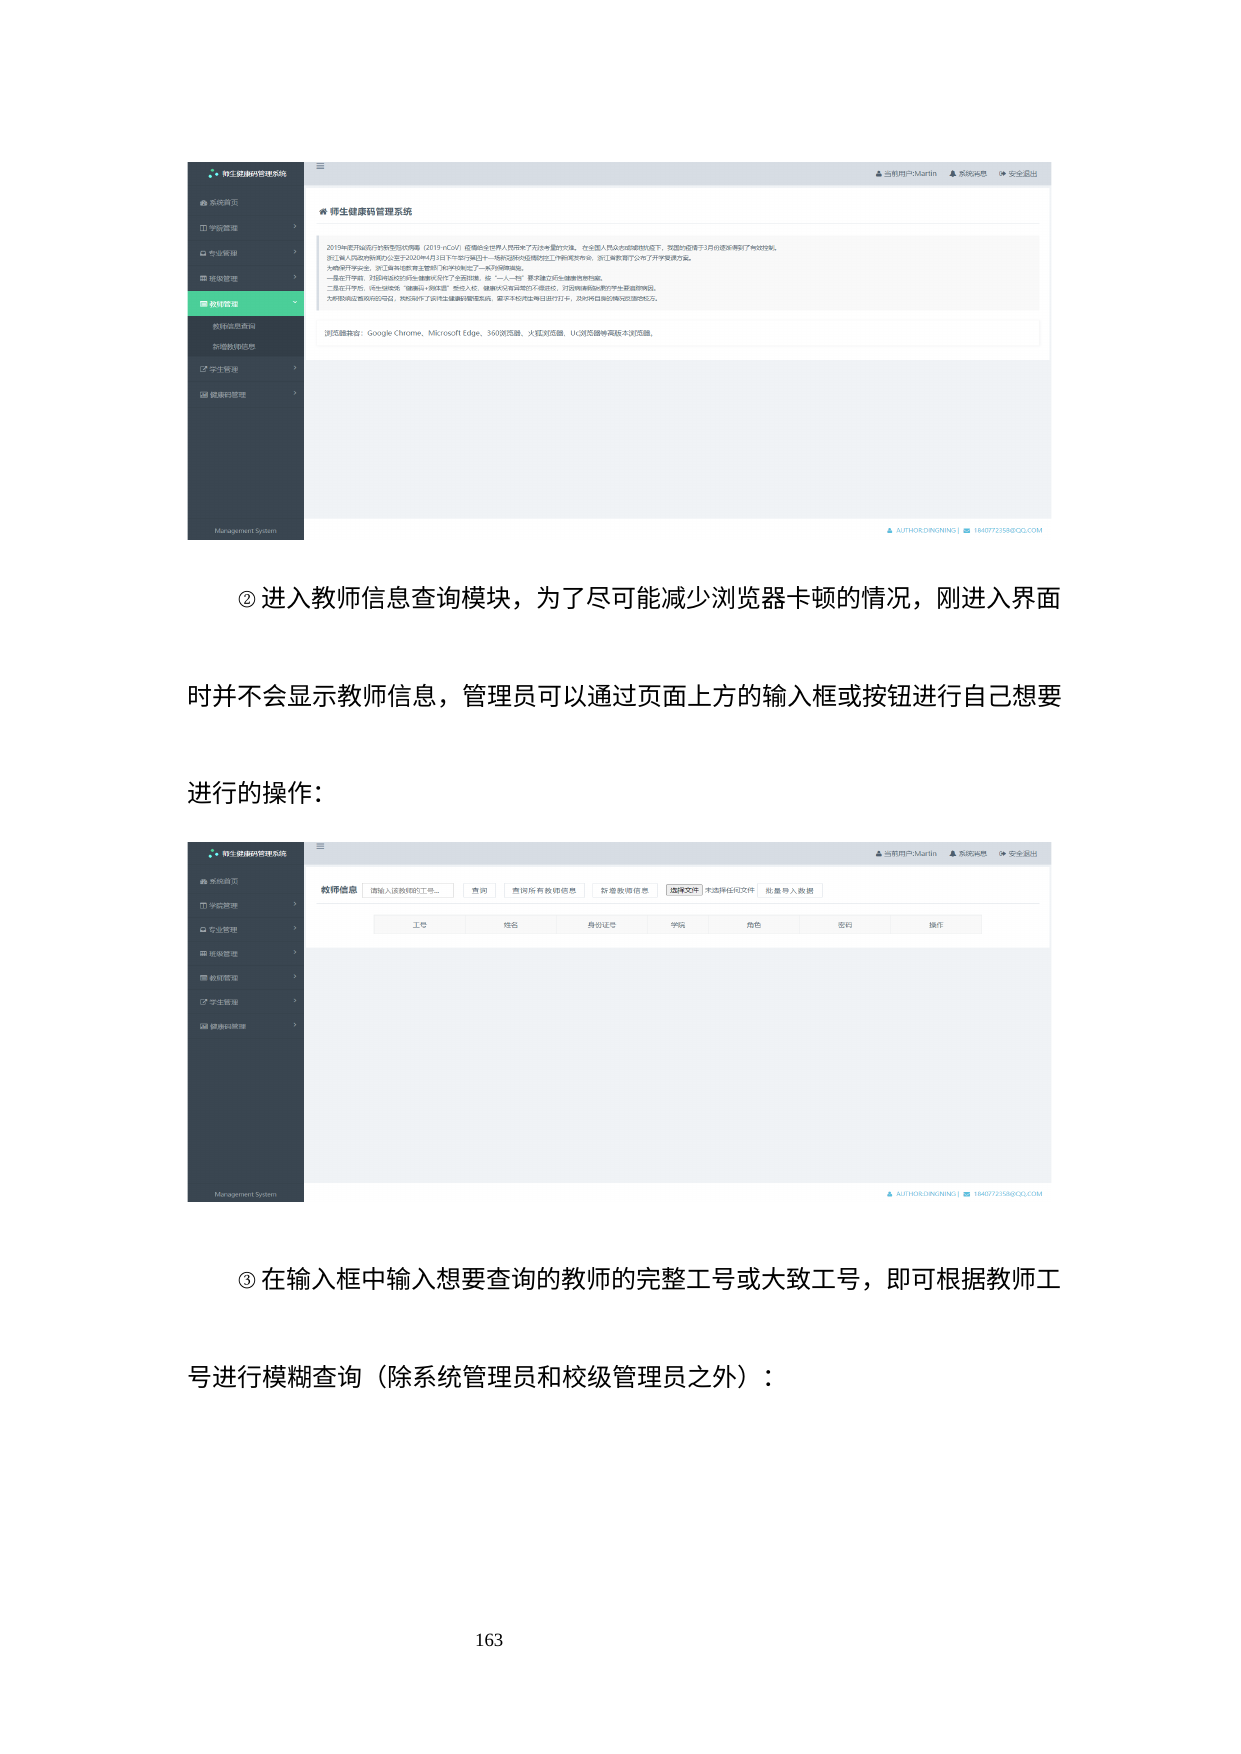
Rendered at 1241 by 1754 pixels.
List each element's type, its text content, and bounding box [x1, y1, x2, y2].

text ③在输入框中输入想要查询的教师的完整工号或大致工号，即可根据教师工号进行模糊查询（除系统管理员和校级管理员之外）： [187, 1245, 1062, 1408]
text ②进入教师信息查询模块，为了尽可能减少浏览器卡顿的情况，刚进入界面时并不会显示教师信息，管理员可以通过页面上方的输入框或按钮进行自己想要进行的操作： [187, 564, 1062, 824]
picture [187, 162, 1052, 540]
picture [187, 842, 1052, 1202]
